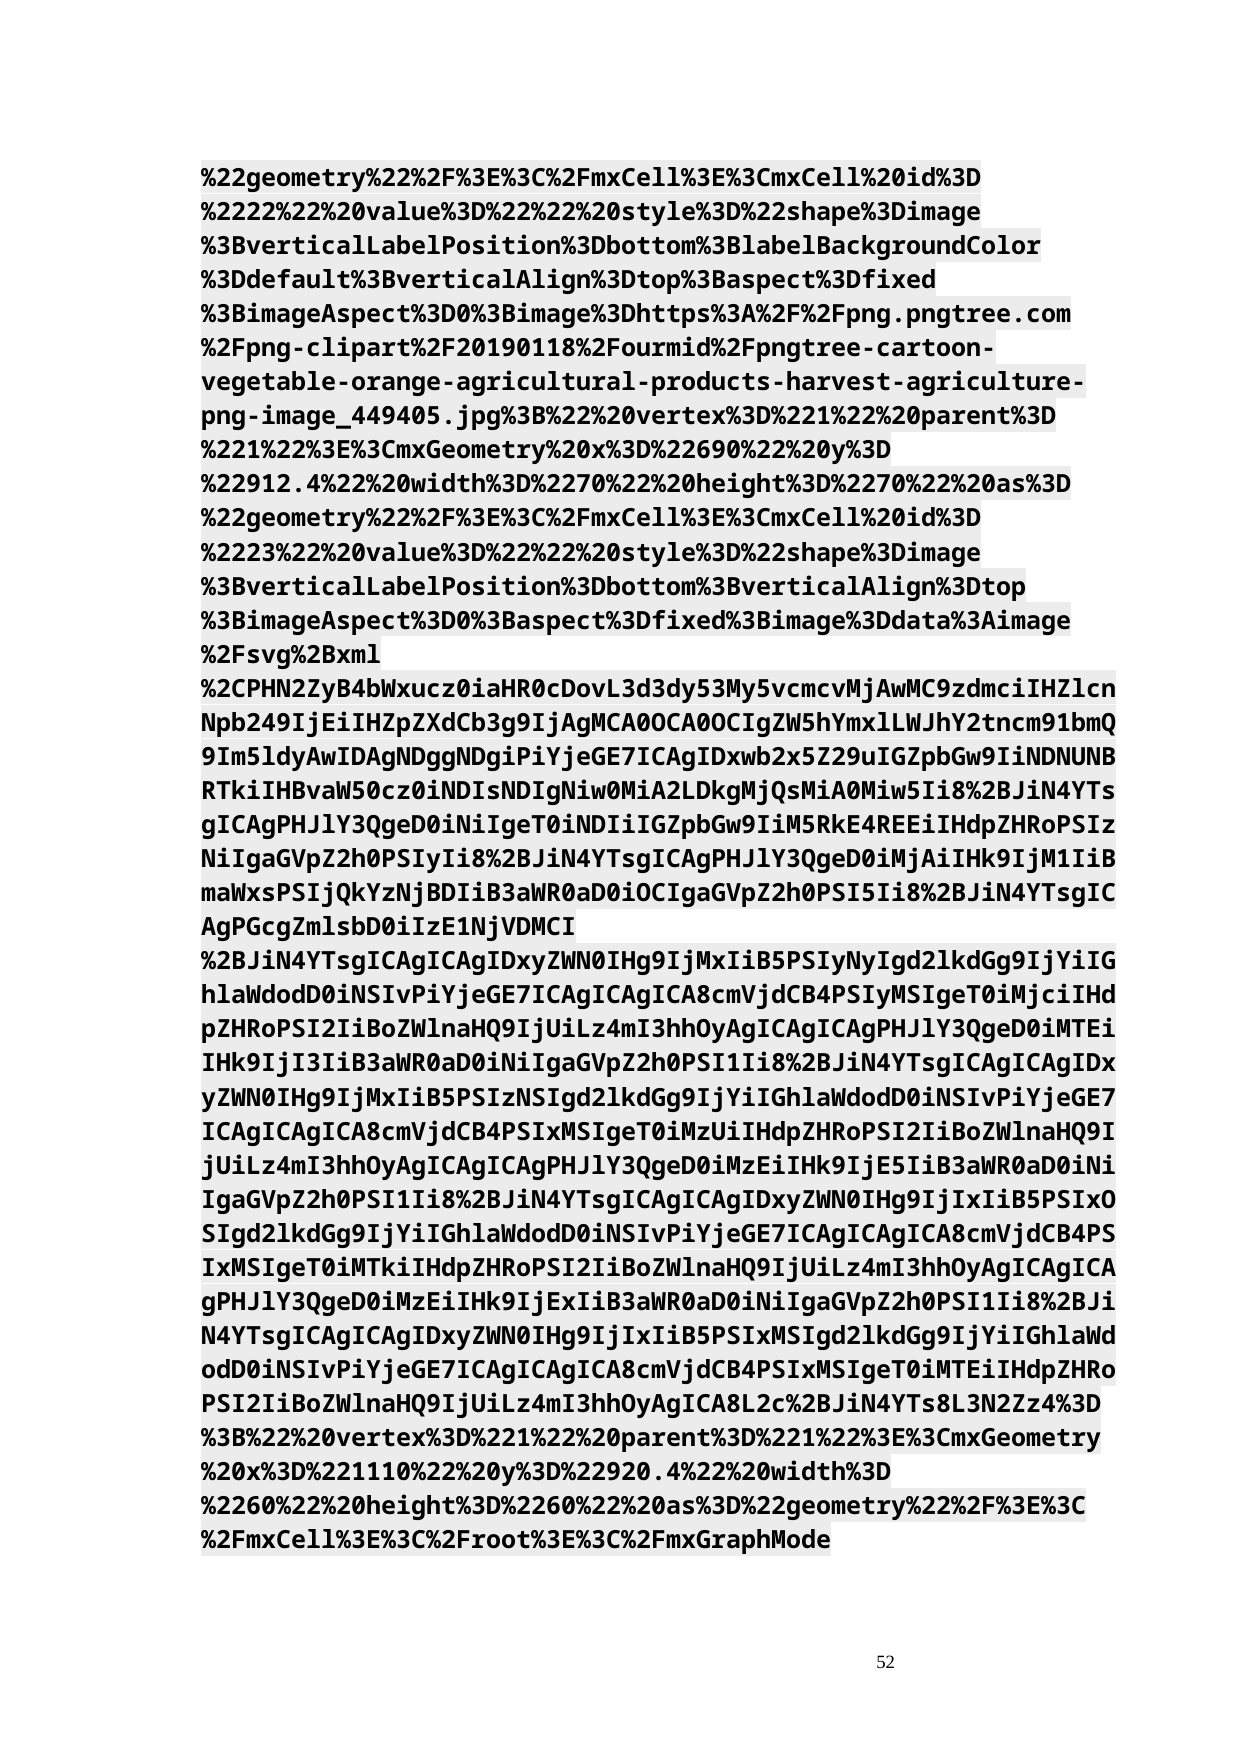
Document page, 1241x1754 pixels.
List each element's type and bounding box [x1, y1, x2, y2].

list [201, 159, 1122, 1556]
